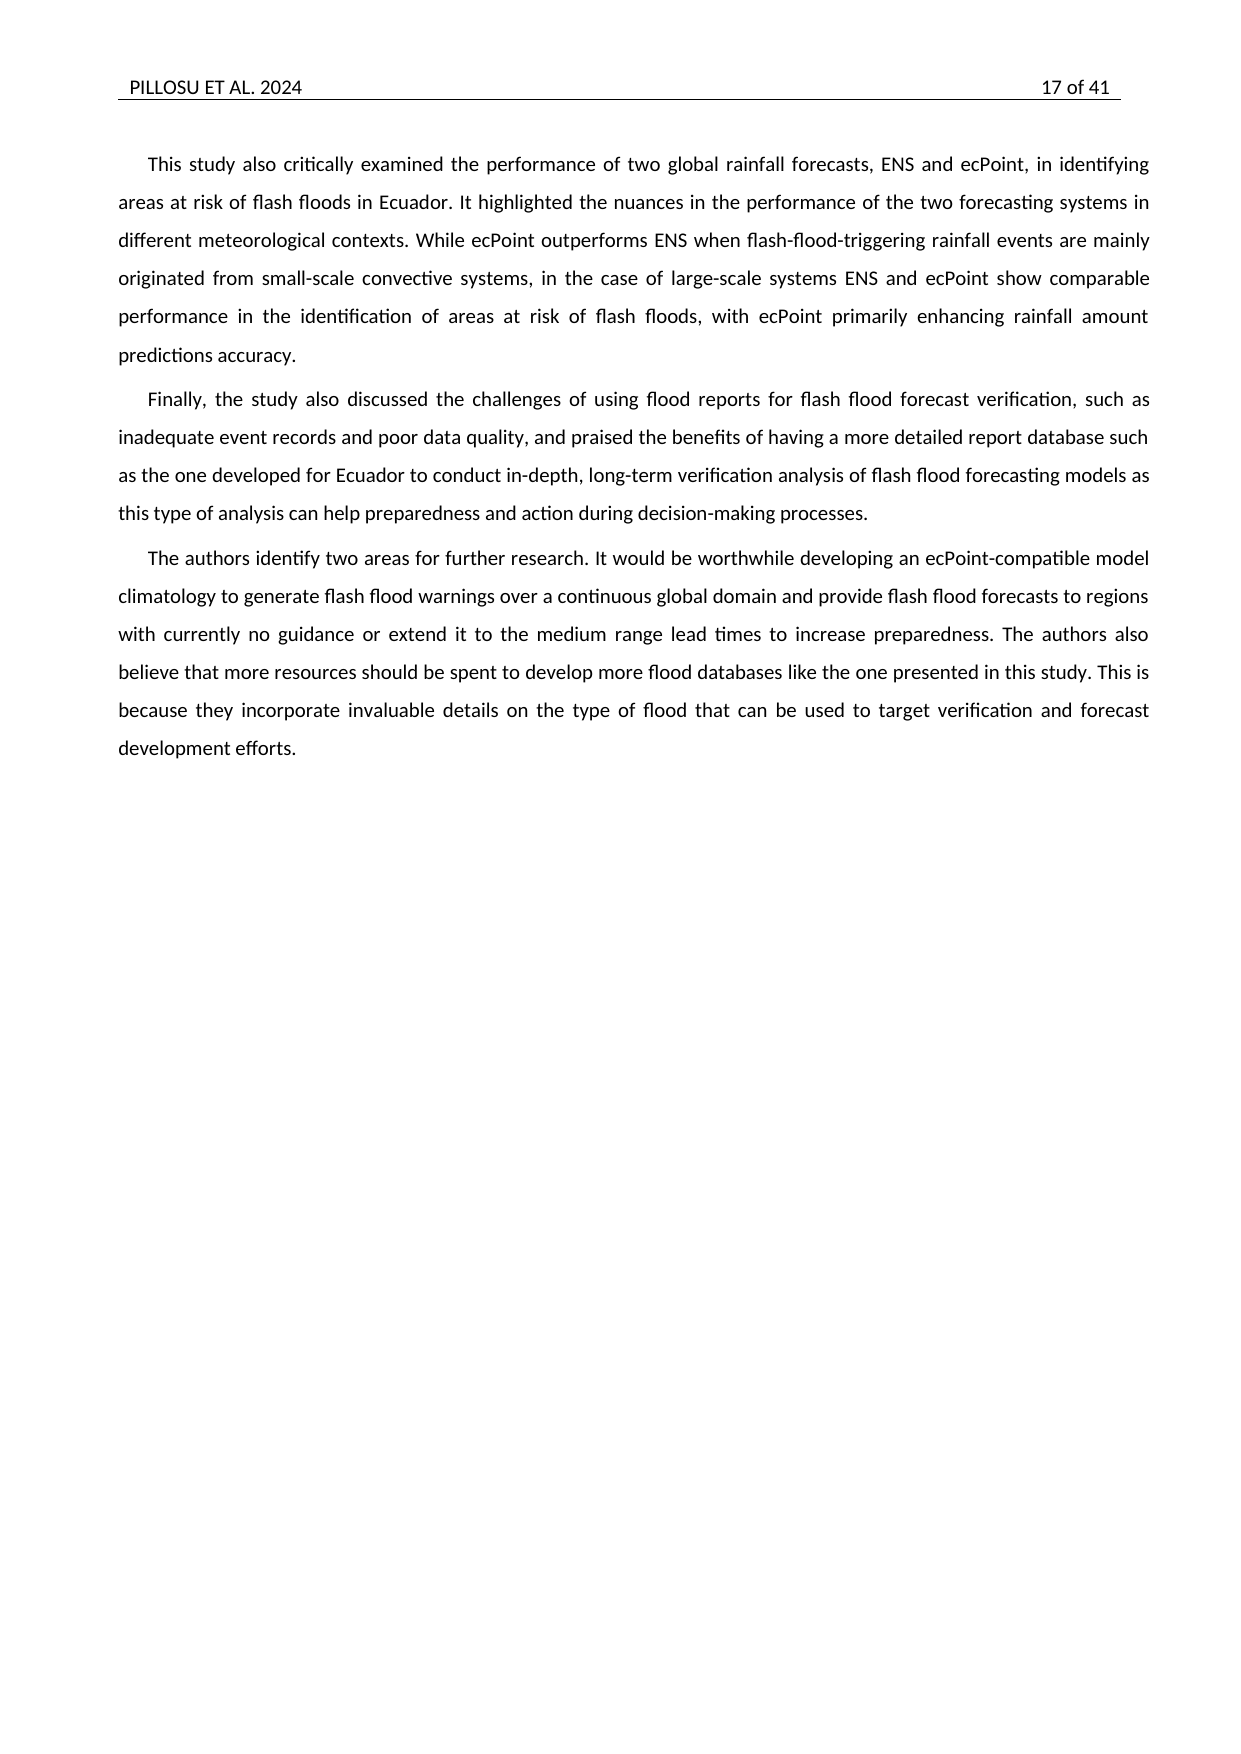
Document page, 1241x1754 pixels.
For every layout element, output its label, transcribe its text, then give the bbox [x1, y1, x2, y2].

text The authors identify two areas for further research. It would be worthwhile developing an ecPoint-compatible model climatology to generate flash flood warnings over a continuous global domain and provide flash flood forecasts to regions with currently no guidance or extend it to the medium range lead times to increase preparedness. The authors also believe that more resources should be spent to develop more flood databases like the one presented in this study. This is because they incorporate invaluable details on the type of flood that can be used to target verification and forecast development efforts. [118, 545, 1152, 761]
text This study also critically examined the performance of two global rainfall forecasts, ENS and ecPoint, in identifying areas at risk of flash floods in Ecuador. It highlighted the nuances in the performance of the two forecasting systems in different meteorological contexts. While ecPoint outperforms ENS when flash-flood-triggering rainfall events are mainly originated from small-scale convective systems, in the case of large-scale systems ENS and ecPoint show comparable performance in the identification of areas at risk of flash floods, with ecPoint primarily enhancing rainfall amount predictions accuracy. [118, 151, 1152, 367]
text Finally, the study also discussed the challenges of using flood reports for flash flood forecast verification, such as inadequate event records and poor data quality, and praised the benefits of having a more detailed report database such as the one developed for Ecuador to conduct in-depth, long-term verification analysis of flash flood forecasting models as this type of analysis can help preparedness and action during decision-making processes. [118, 386, 1152, 526]
